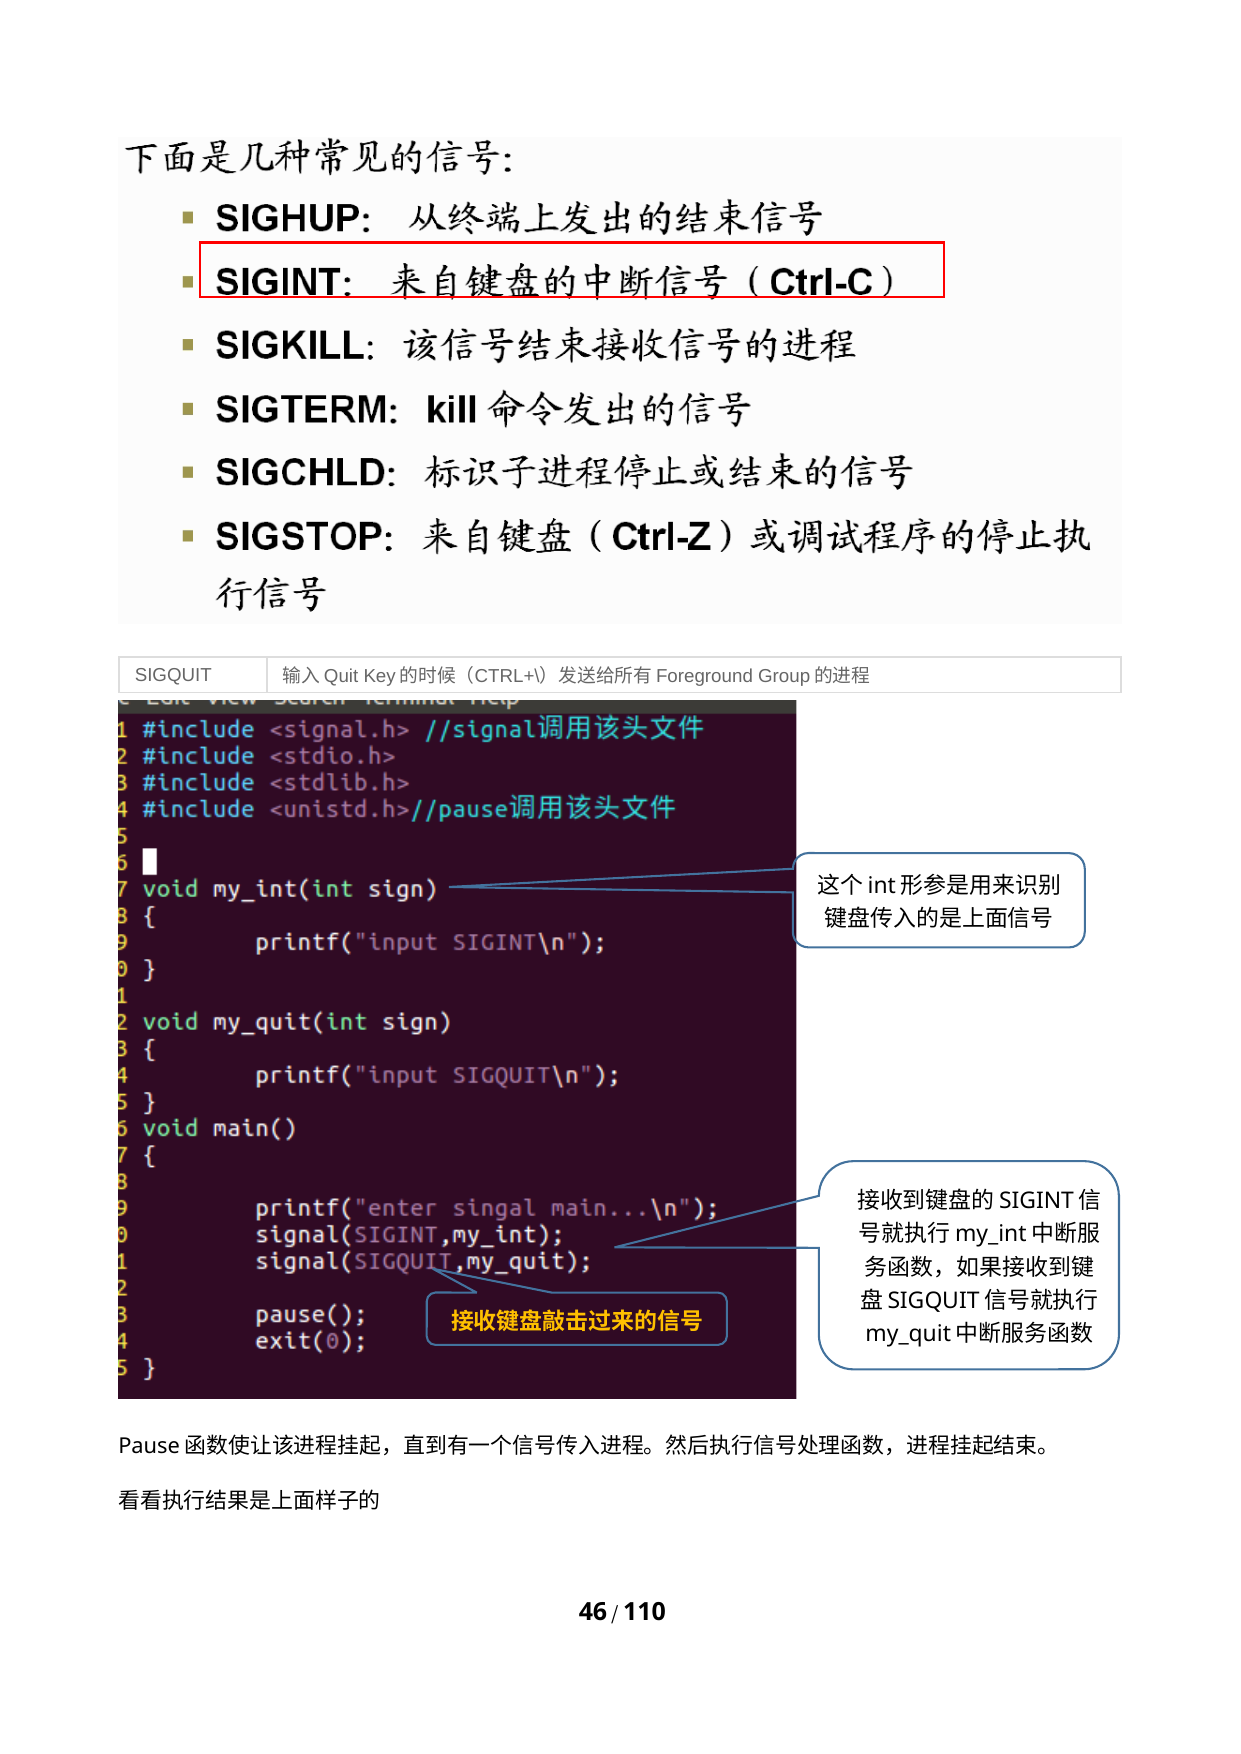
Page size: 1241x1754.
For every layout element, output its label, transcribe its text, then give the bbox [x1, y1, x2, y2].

table_header SIGQUIT [120, 658, 266, 691]
picture [118, 137, 1123, 624]
picture [629, 1203, 797, 1246]
table_header 输入Quit Key的时候（CTRL+\）发送给所有Foreground Group的进程 [268, 658, 1120, 691]
picture [506, 862, 797, 939]
picture [118, 700, 797, 1399]
text Pause函数使让该进程挂起，直到有一个信号传入进程。然后执行信号处理函数，进程挂起结束。 [118, 1427, 1122, 1461]
text 看看执行结果是上面样子的 [118, 1482, 1122, 1516]
